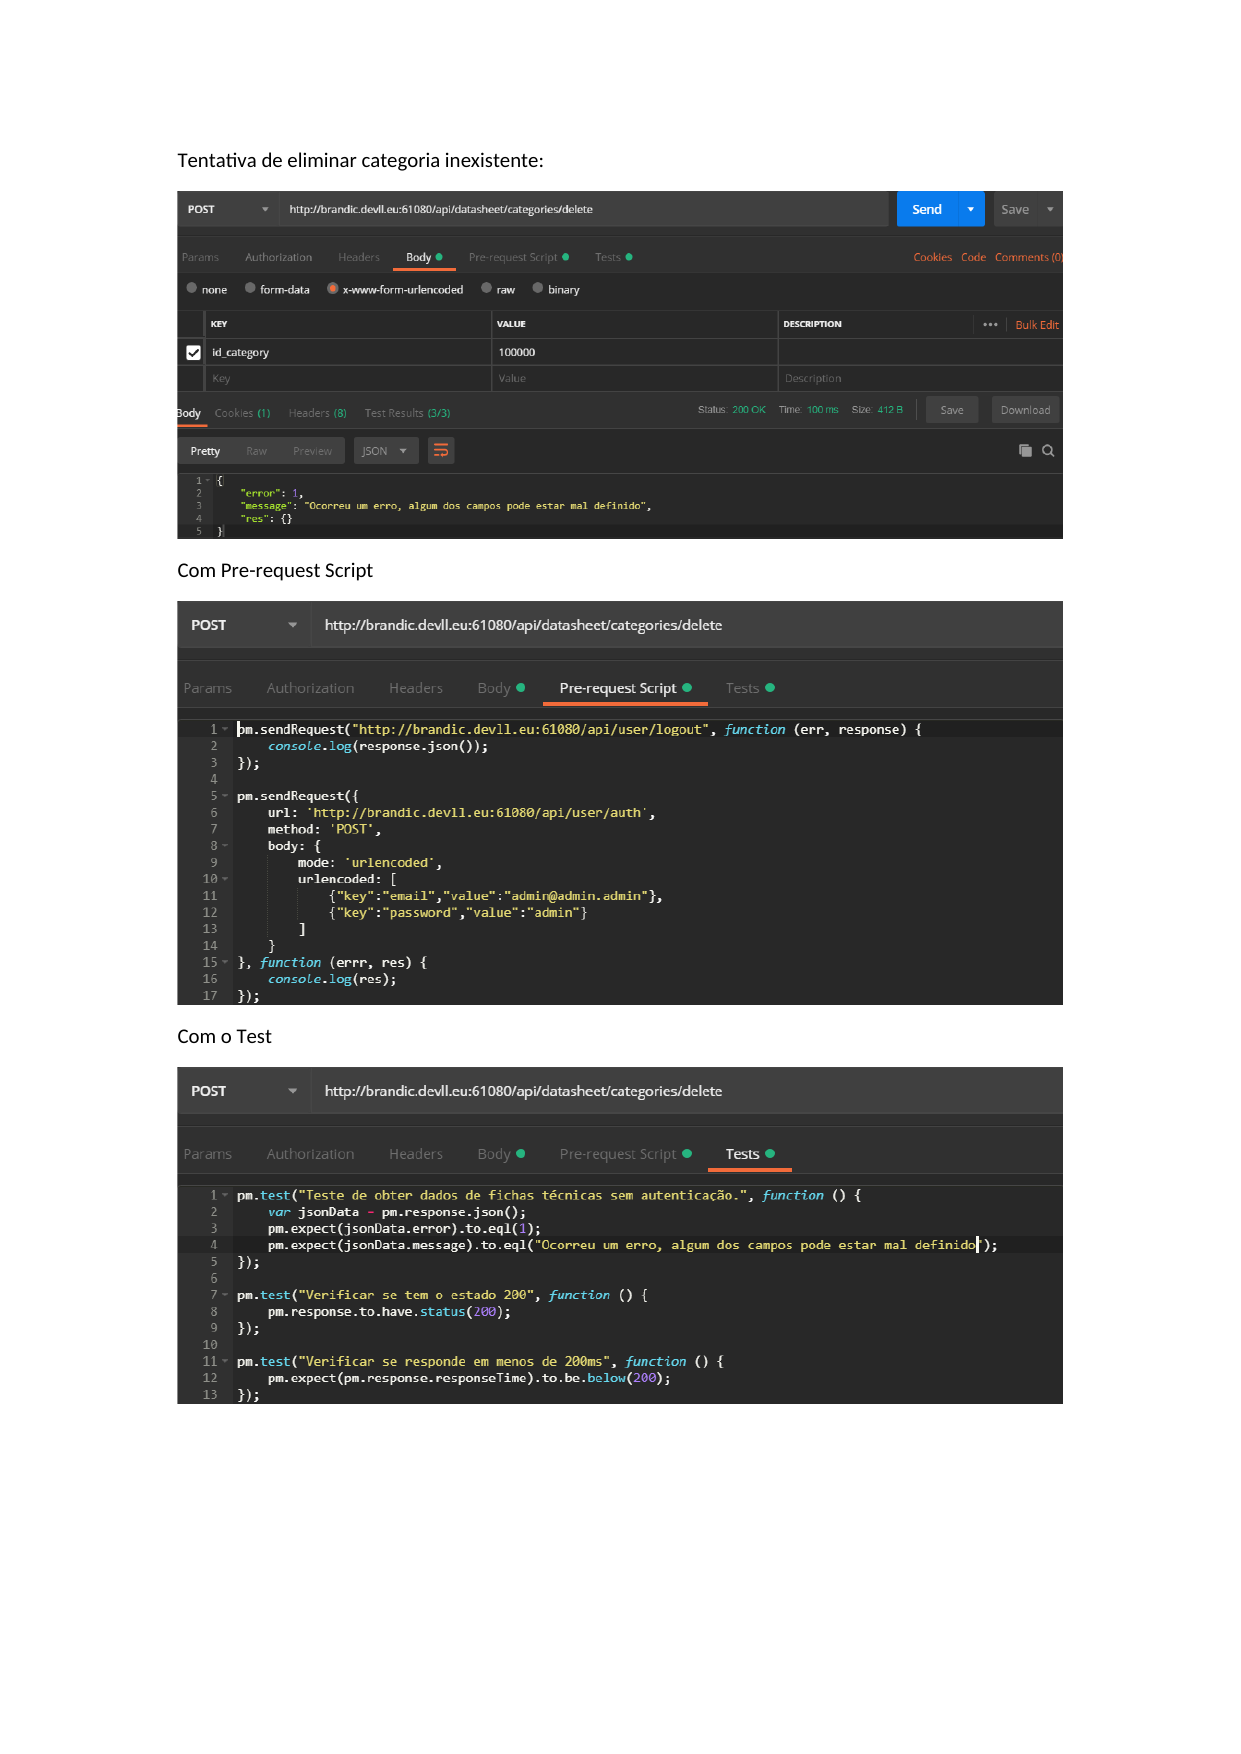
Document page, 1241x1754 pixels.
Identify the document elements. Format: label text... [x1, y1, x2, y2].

picture [177, 191, 1063, 539]
picture [177, 1067, 1063, 1404]
text Tentativa de eliminar categoria inexistente: [177, 148, 1063, 173]
text Com Pre-request Script [177, 557, 1063, 583]
picture [177, 601, 1063, 1005]
text Com o Test [177, 1023, 1063, 1049]
